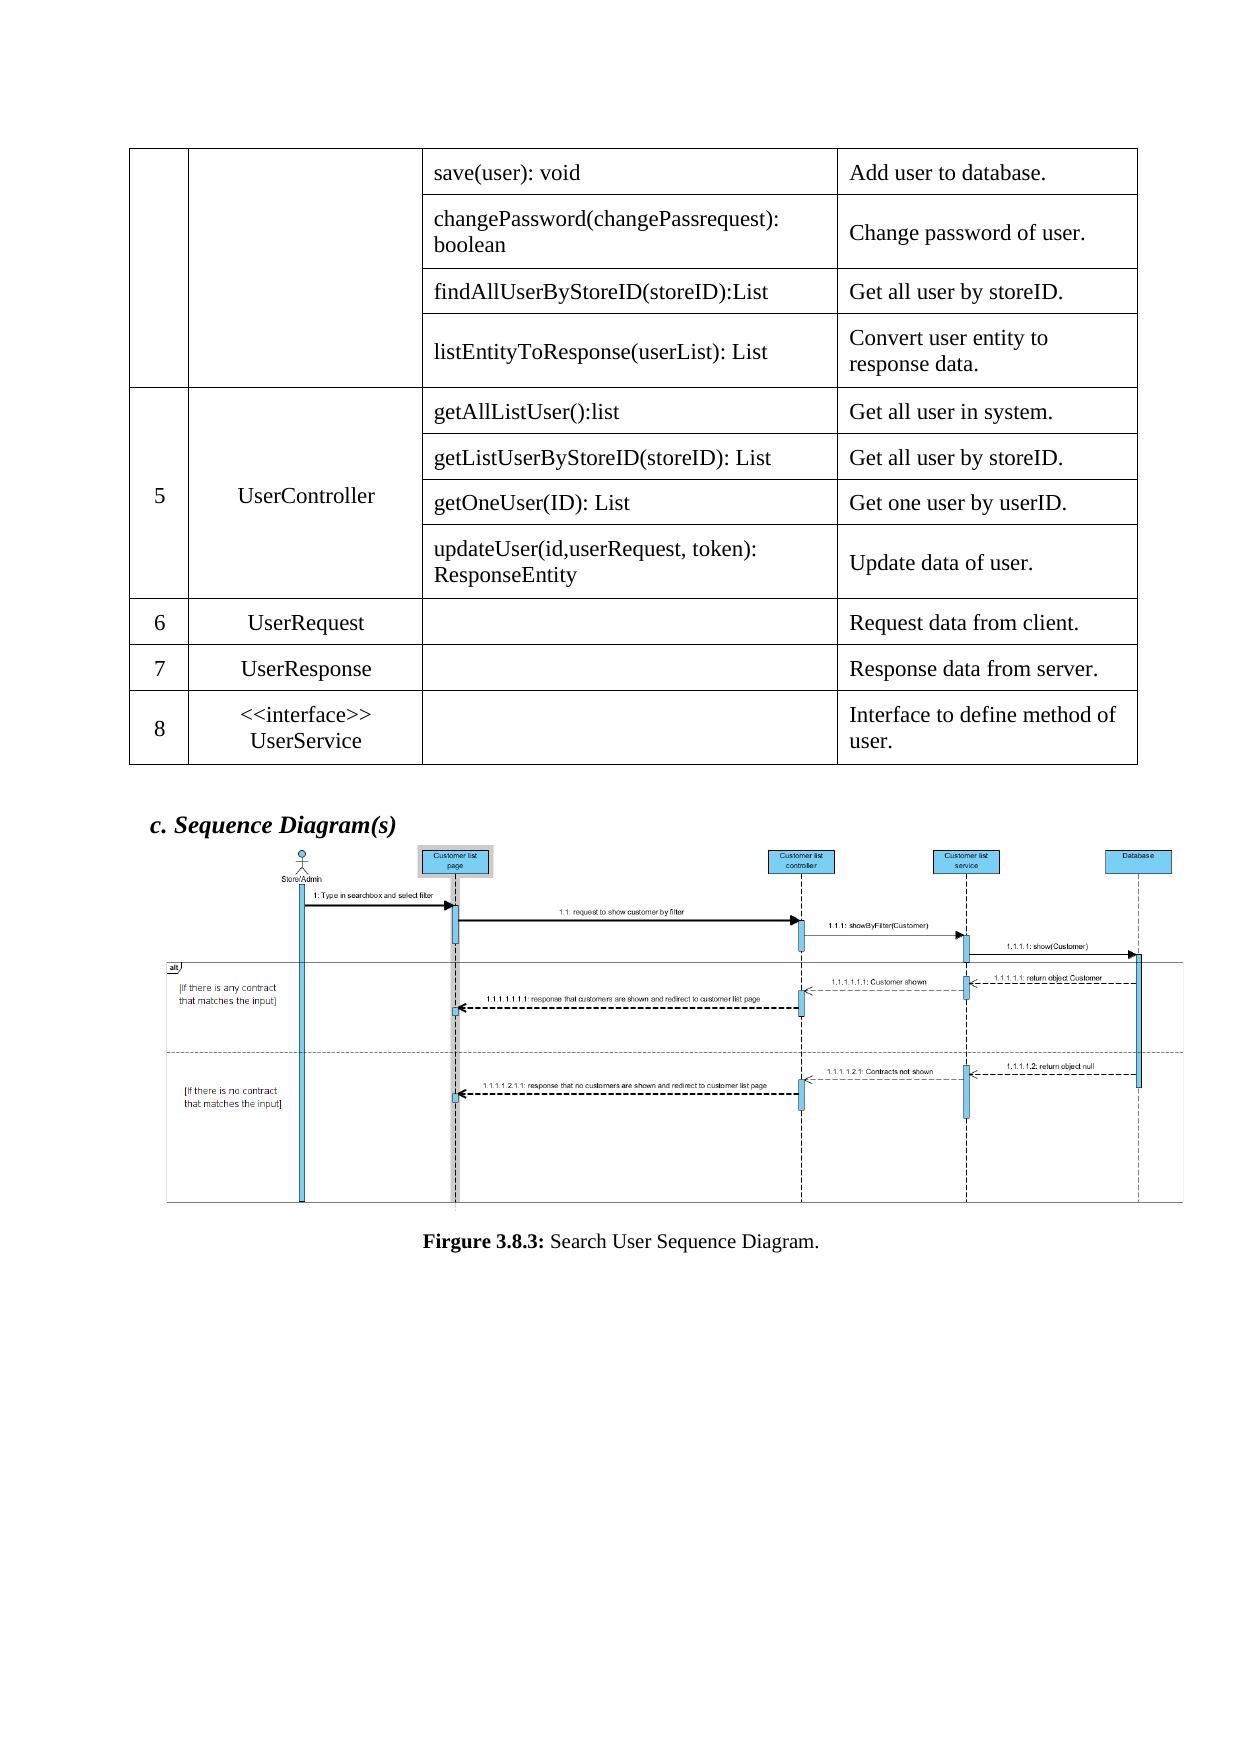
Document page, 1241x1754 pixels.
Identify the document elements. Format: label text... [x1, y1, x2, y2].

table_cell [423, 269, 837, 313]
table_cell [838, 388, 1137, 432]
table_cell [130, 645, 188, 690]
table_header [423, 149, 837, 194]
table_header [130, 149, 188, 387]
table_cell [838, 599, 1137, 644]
text Firgure 3.8.3: Search User Sequence Diagram. [423, 857, 1215, 1253]
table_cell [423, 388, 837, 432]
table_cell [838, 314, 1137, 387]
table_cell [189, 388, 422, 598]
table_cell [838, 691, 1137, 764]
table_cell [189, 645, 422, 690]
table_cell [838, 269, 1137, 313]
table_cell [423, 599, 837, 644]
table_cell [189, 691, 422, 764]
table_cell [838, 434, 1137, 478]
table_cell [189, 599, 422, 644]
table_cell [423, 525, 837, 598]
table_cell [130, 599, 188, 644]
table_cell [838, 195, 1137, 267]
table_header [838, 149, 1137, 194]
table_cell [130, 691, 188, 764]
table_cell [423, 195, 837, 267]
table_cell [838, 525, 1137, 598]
picture [166, 845, 1184, 1211]
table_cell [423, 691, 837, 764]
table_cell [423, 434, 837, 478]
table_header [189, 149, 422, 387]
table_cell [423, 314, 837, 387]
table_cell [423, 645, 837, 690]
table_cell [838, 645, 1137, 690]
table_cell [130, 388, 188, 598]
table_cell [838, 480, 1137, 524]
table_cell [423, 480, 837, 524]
subtitle Sequence Diagram(s) [150, 810, 1215, 839]
